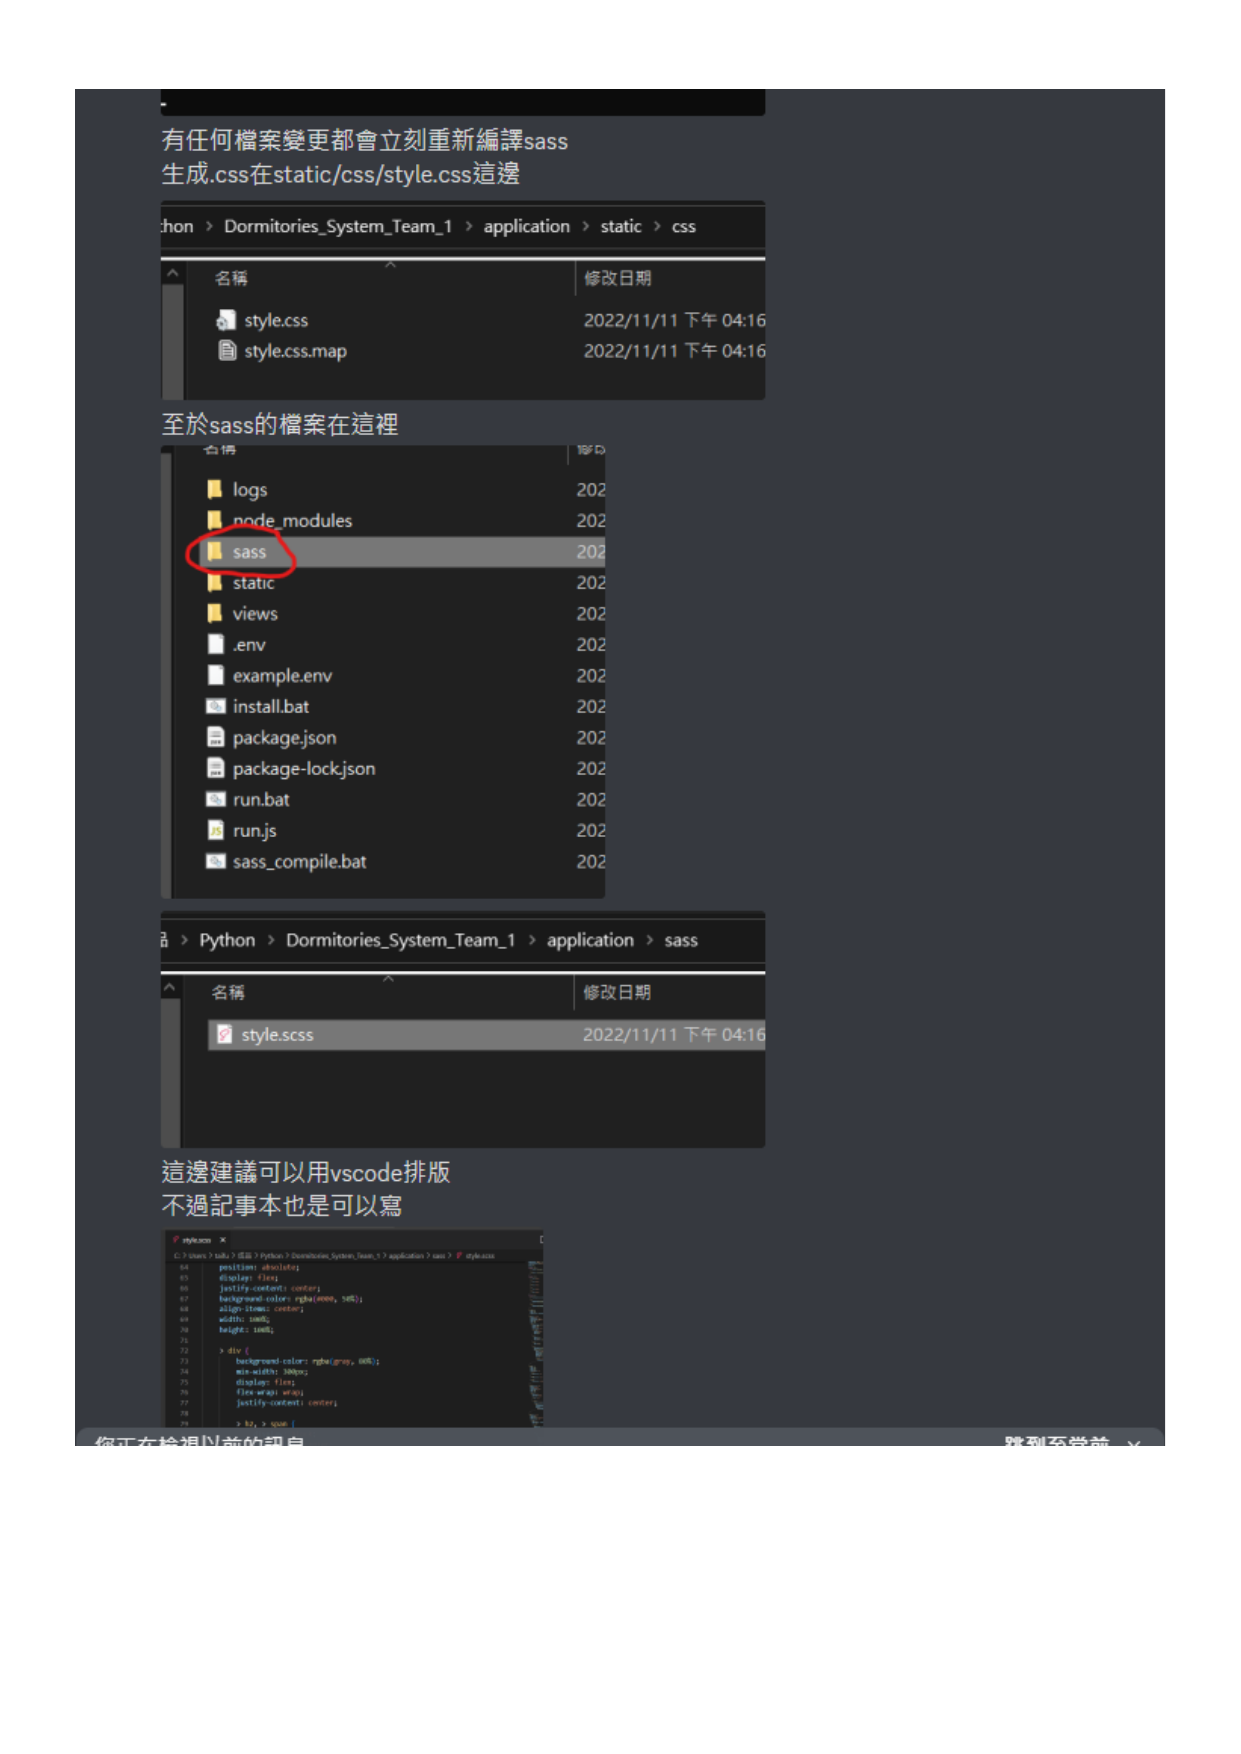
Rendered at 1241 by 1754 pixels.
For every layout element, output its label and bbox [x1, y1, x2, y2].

picture [75, 89, 1166, 1446]
